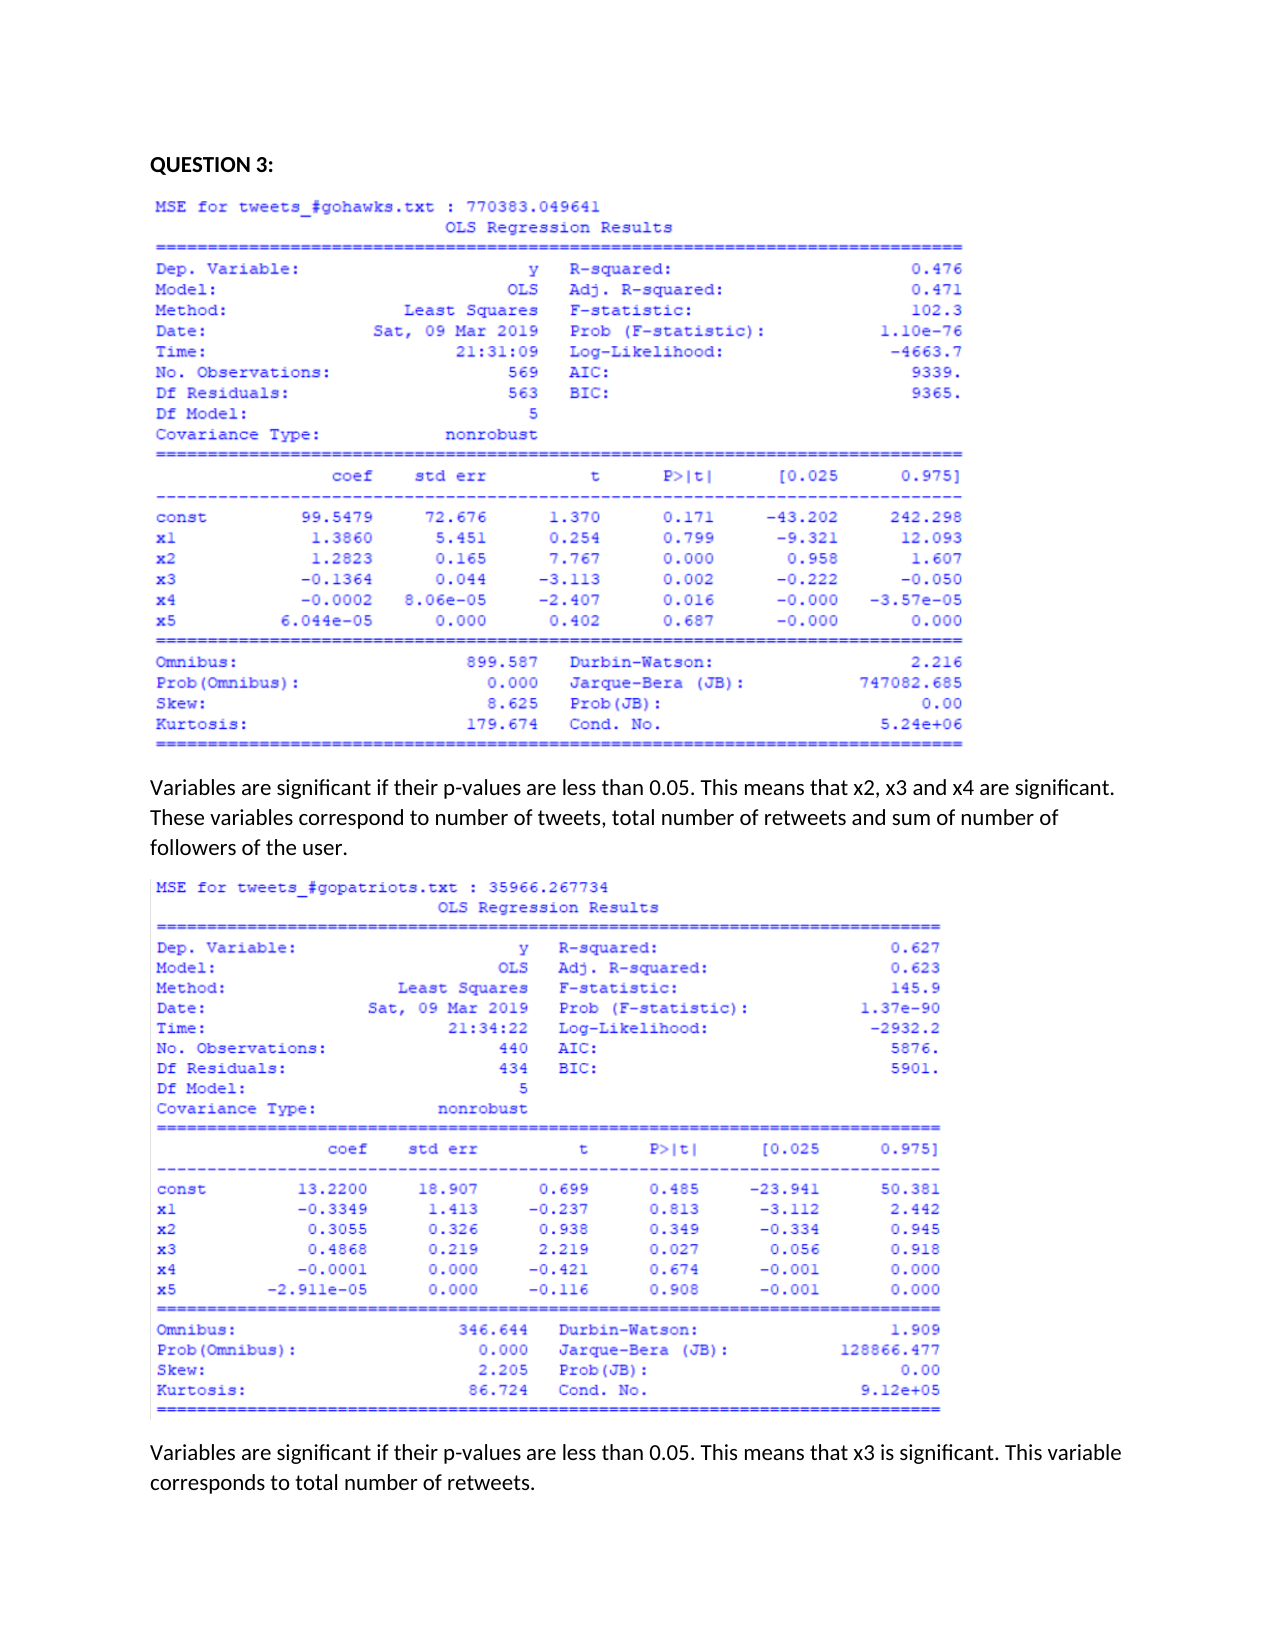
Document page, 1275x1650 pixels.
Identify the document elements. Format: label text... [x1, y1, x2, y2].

text Variables are significant if their p-values are less than 0.05. This means that x3 is significant. This variable corresponds to total number of retweets. [150, 1438, 1125, 1496]
picture [150, 196, 990, 756]
picture [150, 879, 959, 1420]
text Variables are significant if their p-values are less than 0.05. This means that x2, x3 and x4 are significant. These variables correspond to number of tweets, total number of retweets and sum of number of followers of the user. [150, 773, 1125, 861]
text QUESTION 3: [150, 150, 1125, 178]
